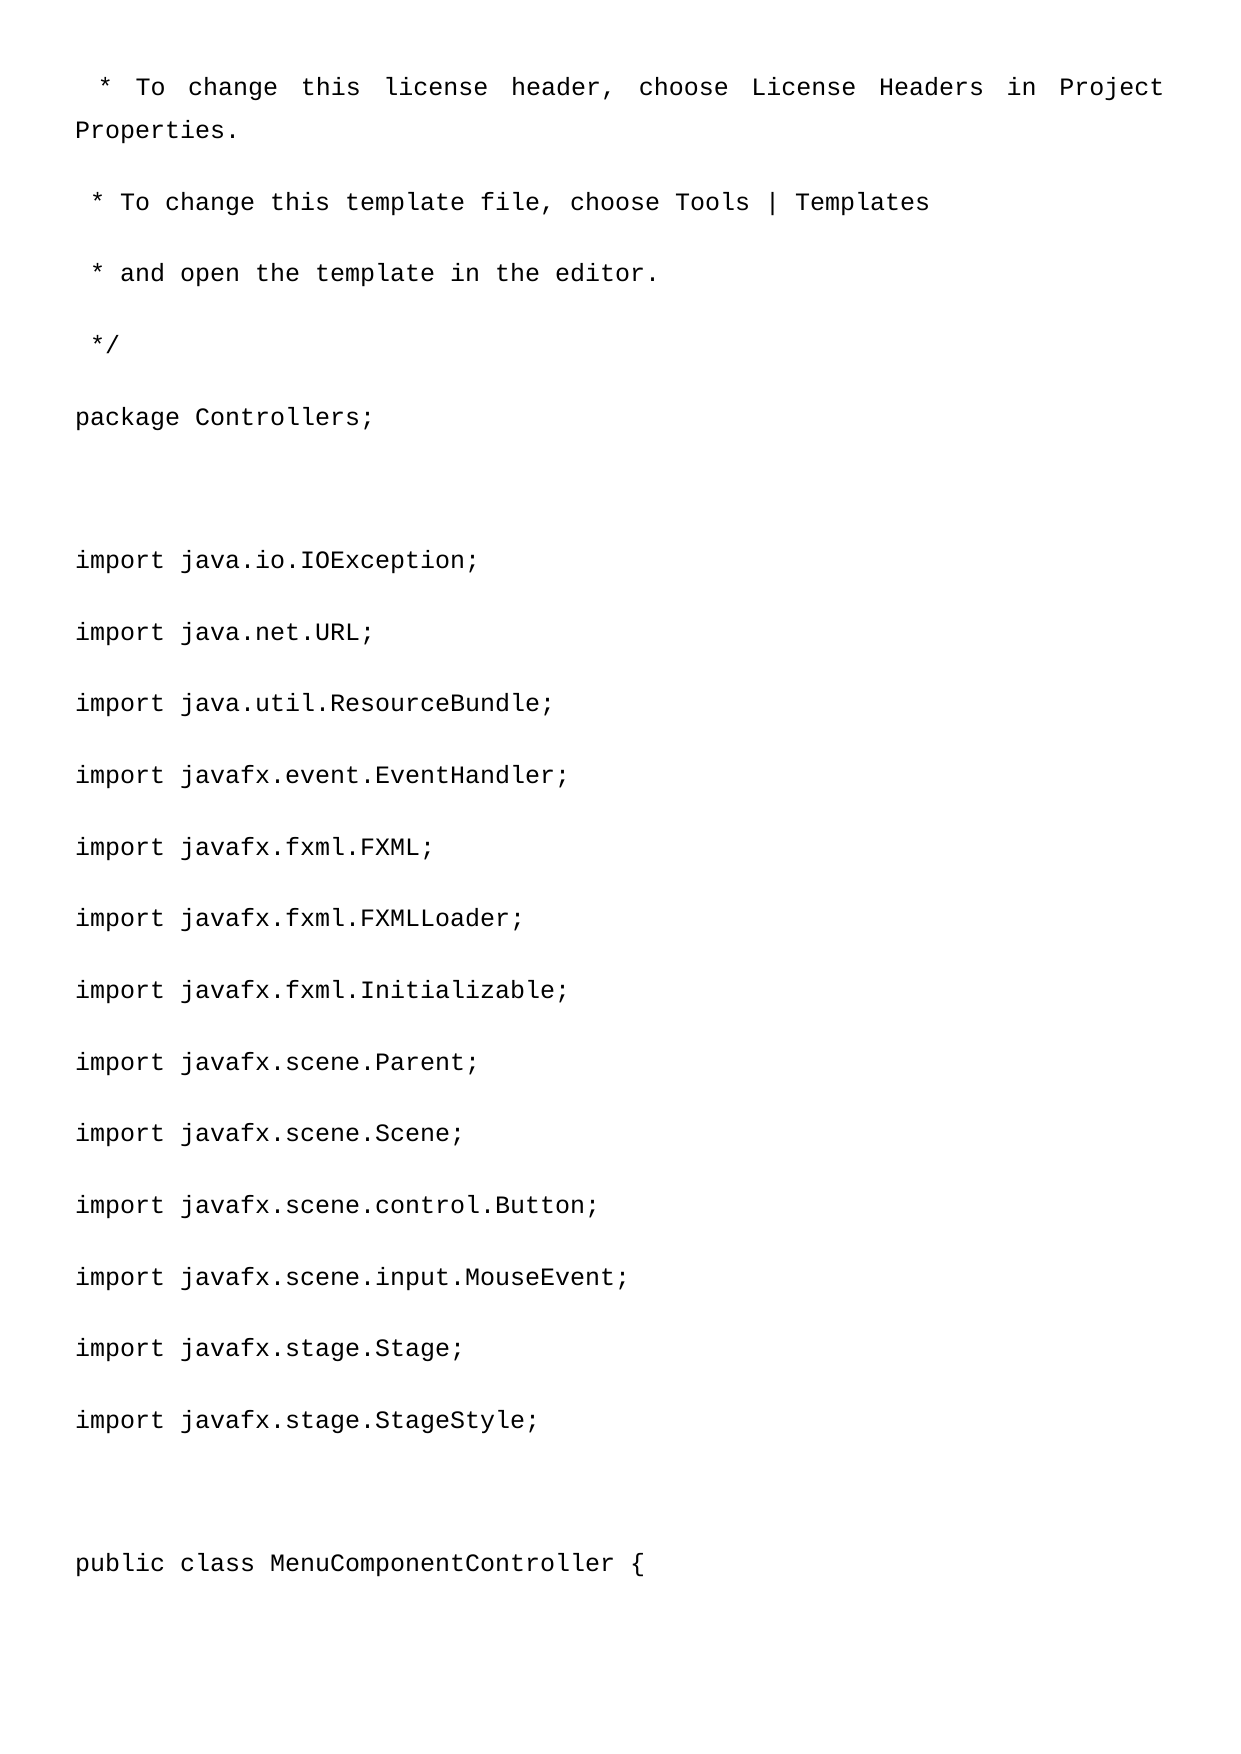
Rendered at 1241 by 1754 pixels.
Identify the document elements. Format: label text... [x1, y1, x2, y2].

text import javafx.fxml.Initializable; [75, 977, 1165, 1006]
text import javafx.scene.control.Button; [75, 1192, 1165, 1221]
text import javafx.fxml.FXML; [75, 834, 1165, 862]
text public class MenuComponentController { [75, 1551, 1165, 1579]
text import java.io.IOException; [75, 547, 1165, 576]
text * and open the template in the editor. [75, 261, 1165, 289]
text * To change this template file, choose Tools | Templates [75, 189, 1165, 217]
text package Controllers; [75, 404, 1165, 432]
text import javafx.scene.input.MouseEvent; [75, 1264, 1165, 1292]
text import javafx.scene.Scene; [75, 1121, 1165, 1149]
text */ [75, 332, 1165, 361]
text * To change this license header, choose License Headers in Project Properties. [75, 75, 1165, 146]
text import java.util.ResourceBundle; [75, 691, 1165, 719]
text import java.net.URL; [75, 619, 1165, 647]
text import javafx.stage.StageStyle; [75, 1407, 1165, 1436]
text import javafx.scene.Parent; [75, 1049, 1165, 1077]
text import javafx.stage.Stage; [75, 1336, 1165, 1364]
text import javafx.fxml.FXMLLoader; [75, 906, 1165, 934]
text import javafx.event.EventHandler; [75, 762, 1165, 791]
